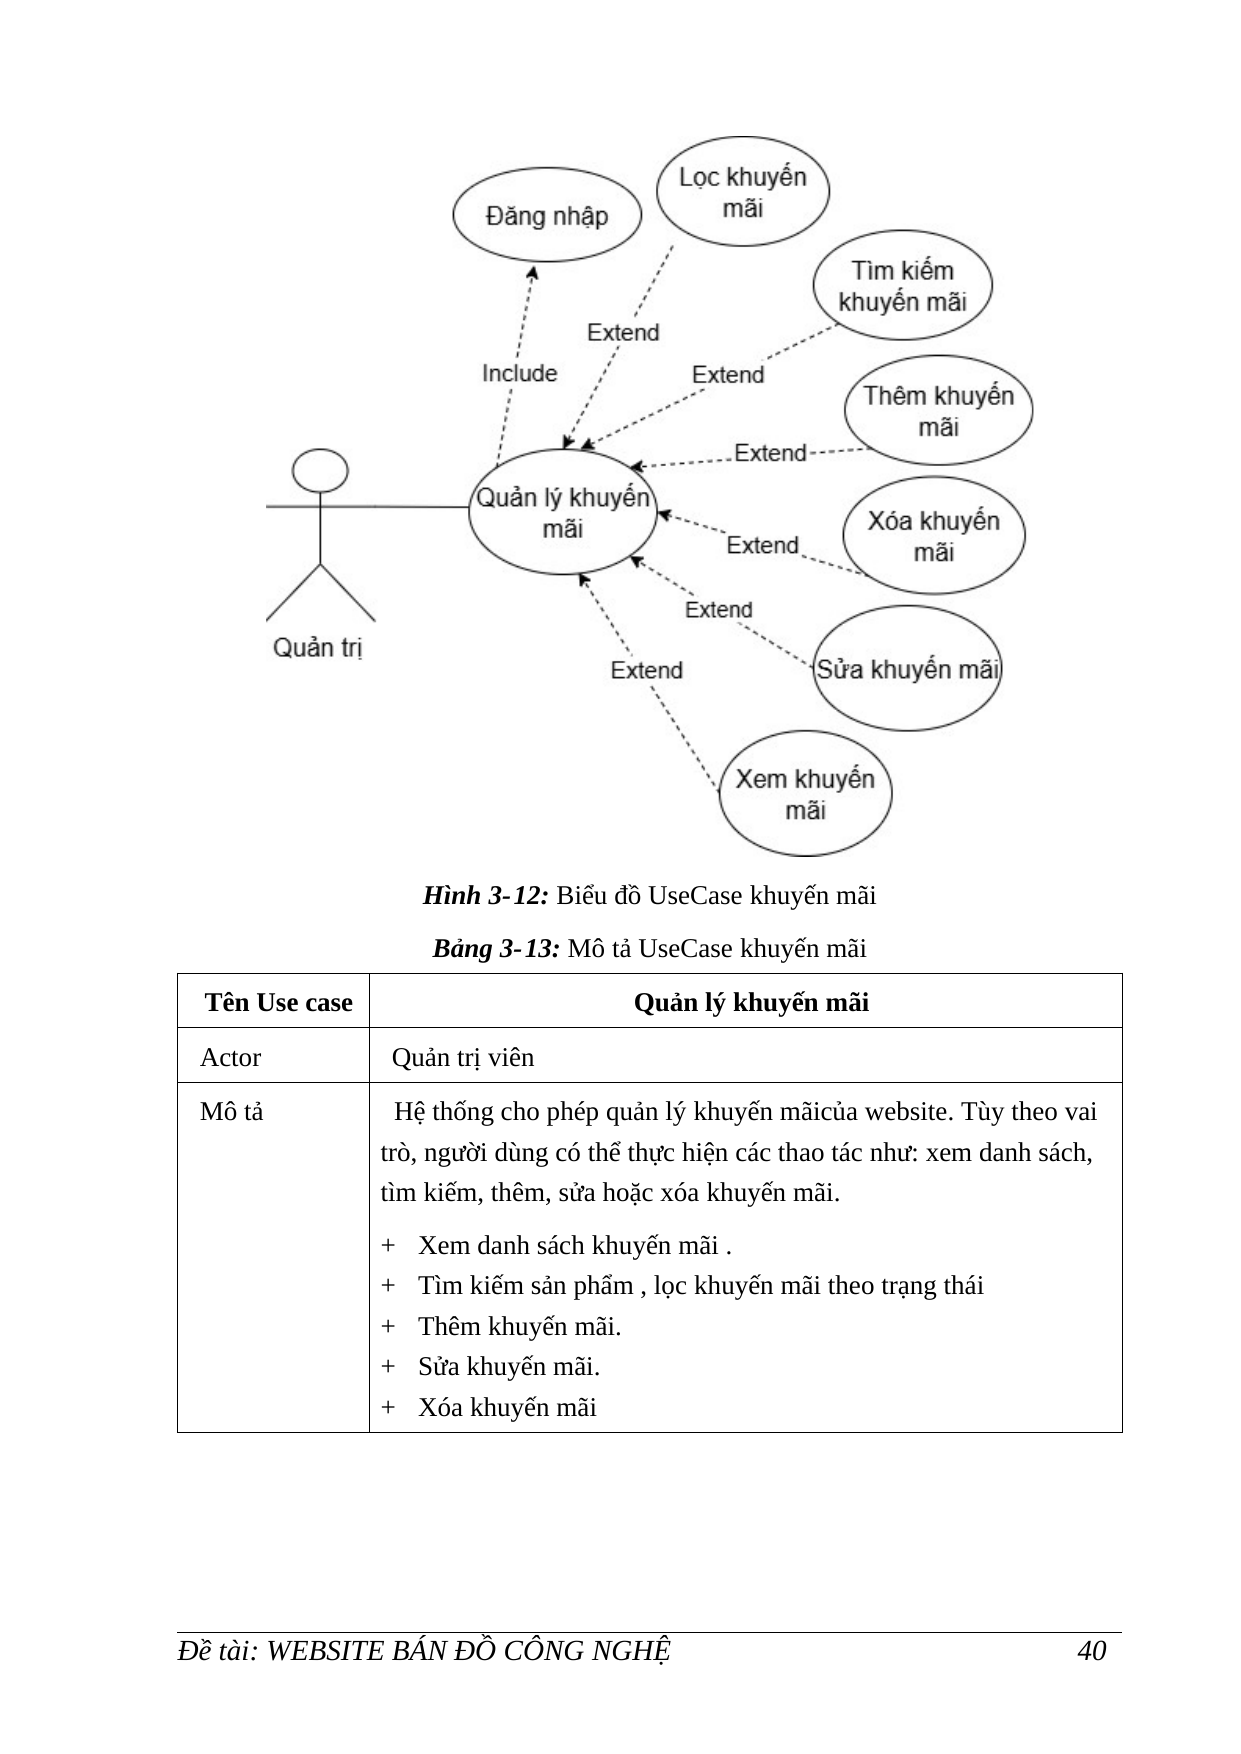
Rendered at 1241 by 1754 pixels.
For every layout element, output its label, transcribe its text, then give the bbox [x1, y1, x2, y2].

table_cell Actor [178, 1028, 369, 1082]
table_cell Quản trị viên [370, 1028, 1122, 1082]
table_cell Mô tả [178, 1083, 369, 1432]
picture [266, 136, 1034, 857]
table_header Quản lý khuyến mãi [370, 974, 1122, 1027]
table_header Tên Use case [178, 974, 369, 1027]
table_cell Hệ thống cho phép quản lý khuyến mãicủa website. Tùy theo vai trò, người dùng có thể thực hiện các thao tác như: xem danh sách, tìm kiếm, thêm, sửa hoặc xóa khuyến mãi. Xem danh sách khuyến mãi . Tìm kiếm sản phẩm , lọc khuyến mãi theo trạng thái Thêm khuyến mãi. Sửa khuyến mãi. Xóa khuyến mãi [370, 1083, 1122, 1432]
